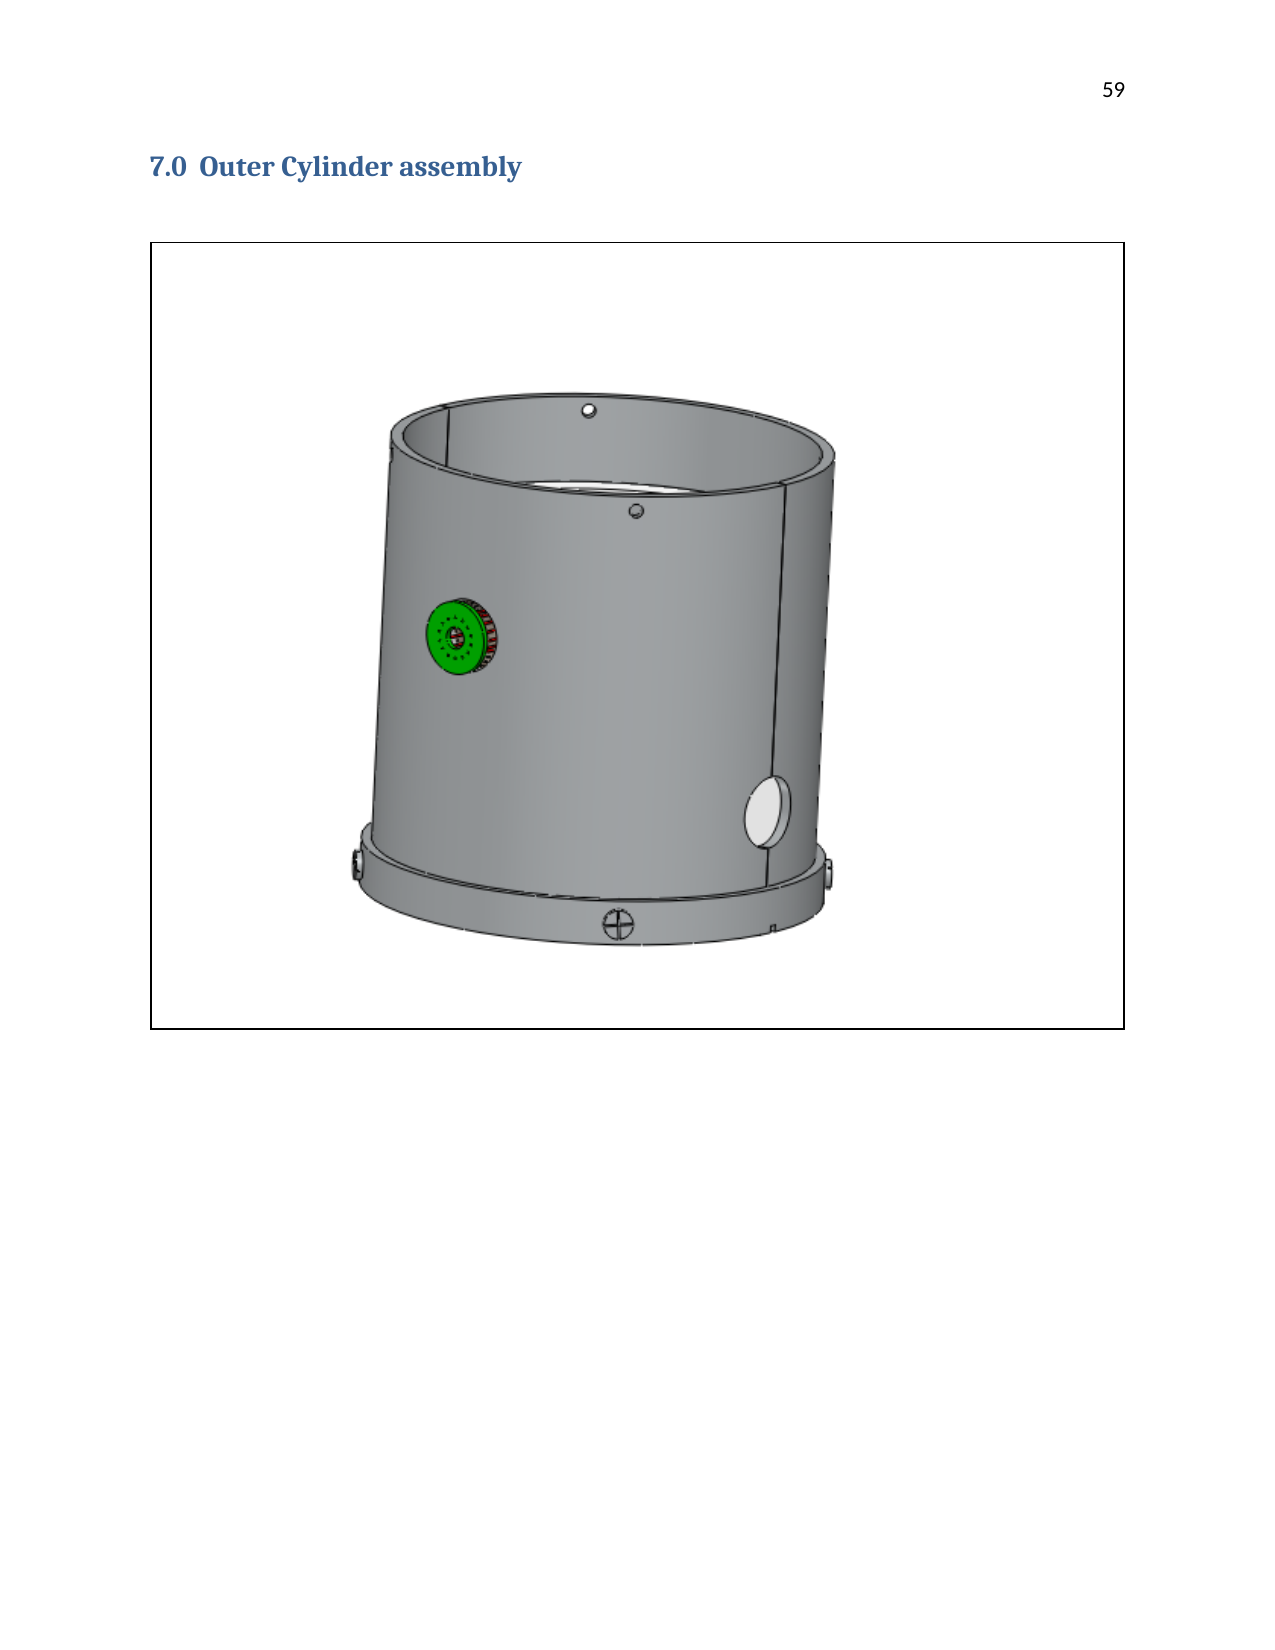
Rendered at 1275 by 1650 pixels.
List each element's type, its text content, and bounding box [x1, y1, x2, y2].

picture [152, 243, 1123, 1028]
subtitle 7.0 Outer Cylinder assembly [150, 150, 1125, 183]
